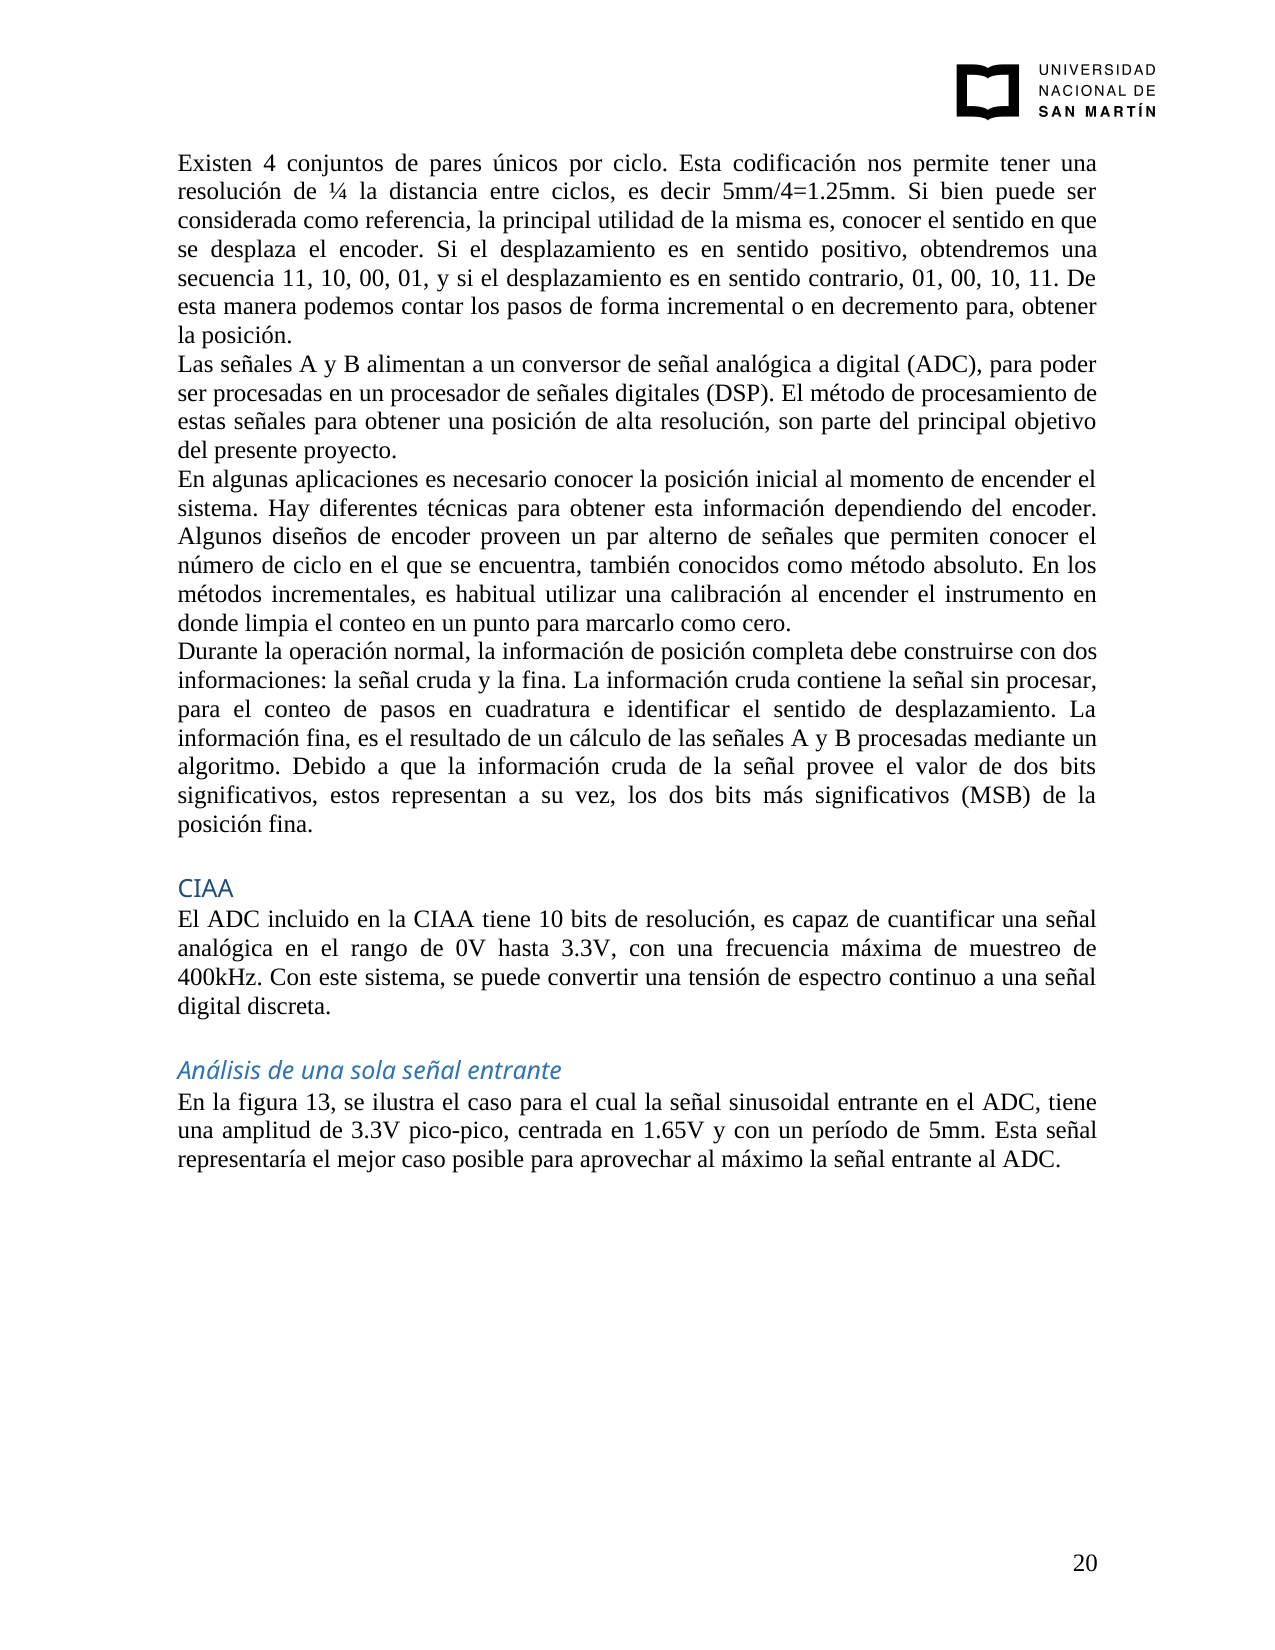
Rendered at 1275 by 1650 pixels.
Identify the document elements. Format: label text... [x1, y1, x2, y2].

subtitle Análisis de una sola señal entrante [177, 1052, 1098, 1087]
subtitle CIAA [177, 871, 1098, 904]
text El ADC incluido en la CIAA tiene 10 bits de resolución, es capaz de cuantificar una señal analógica en el rango de 0V hasta 3.3V, con una frecuencia máxima de muestreo de 400kHz. Con este sistema, se puede convertir una tensión de espectro continuo a una señal digital discreta. [177, 904, 1098, 1019]
text En la figura 13, se ilustra el caso para el cual la señal sinusoidal entrante en el ADC, tiene una amplitud de 3.3V pico-pico, centrada en 1.65V y con un período de 5mm. Esta señal representaría el mejor caso posible para aprovechar al máximo la señal entrante al ADC. [177, 1087, 1098, 1173]
text Las señales A y B alimentan a un conversor de señal analógica a digital (ADC), para poder ser procesadas en un procesador de señales digitales (DSP). El método de procesamiento de estas señales para obtener una posición de alta resolución, son parte del principal objetivo del presente proyecto. [177, 349, 1098, 464]
text En algunas aplicaciones es necesario conocer la posición inicial al momento de encender el sistema. Hay diferentes técnicas para obtener esta información dependiendo del encoder. Algunos diseños de encoder proveen un par alterno de señales que permiten conocer el número de ciclo en el que se encuentra, también conocidos como método absoluto. En los métodos incrementales, es habitual utilizar una calibración al encender el instrumento en donde limpia el conteo en un punto para marcarlo como cero. [177, 464, 1098, 636]
picture [945, 55, 1165, 128]
text Existen 4 conjuntos de pares únicos por ciclo. Esta codificación nos permite tener una resolución de ¼ la distancia entre ciclos, es decir 5mm/4=1.25mm. Si bien puede ser considerada como referencia, la principal utilidad de la misma es, conocer el sentido en que se desplaza el encoder. Si el desplazamiento es en sentido positivo, obtendremos una secuencia 11, 10, 00, 01, y si el desplazamiento es en sentido contrario, 01, 00, 10, 11. De esta manera podemos contar los pasos de forma incremental o en decremento para, obtener la posición. [177, 148, 1098, 349]
text Durante la operación normal, la información de posición completa debe construirse con dos informaciones: la señal cruda y la fina. La información cruda contiene la señal sin procesar, para el conteo de pasos en cuadratura e identificar el sentido de desplazamiento. La información fina, es el resultado de un cálculo de las señales A y B procesadas mediante un algoritmo. Debido a que la información cruda de la señal provee el valor de dos bits significativos, estos representan a su vez, los dos bits más significativos (MSB) de la posición fina. [177, 636, 1098, 838]
